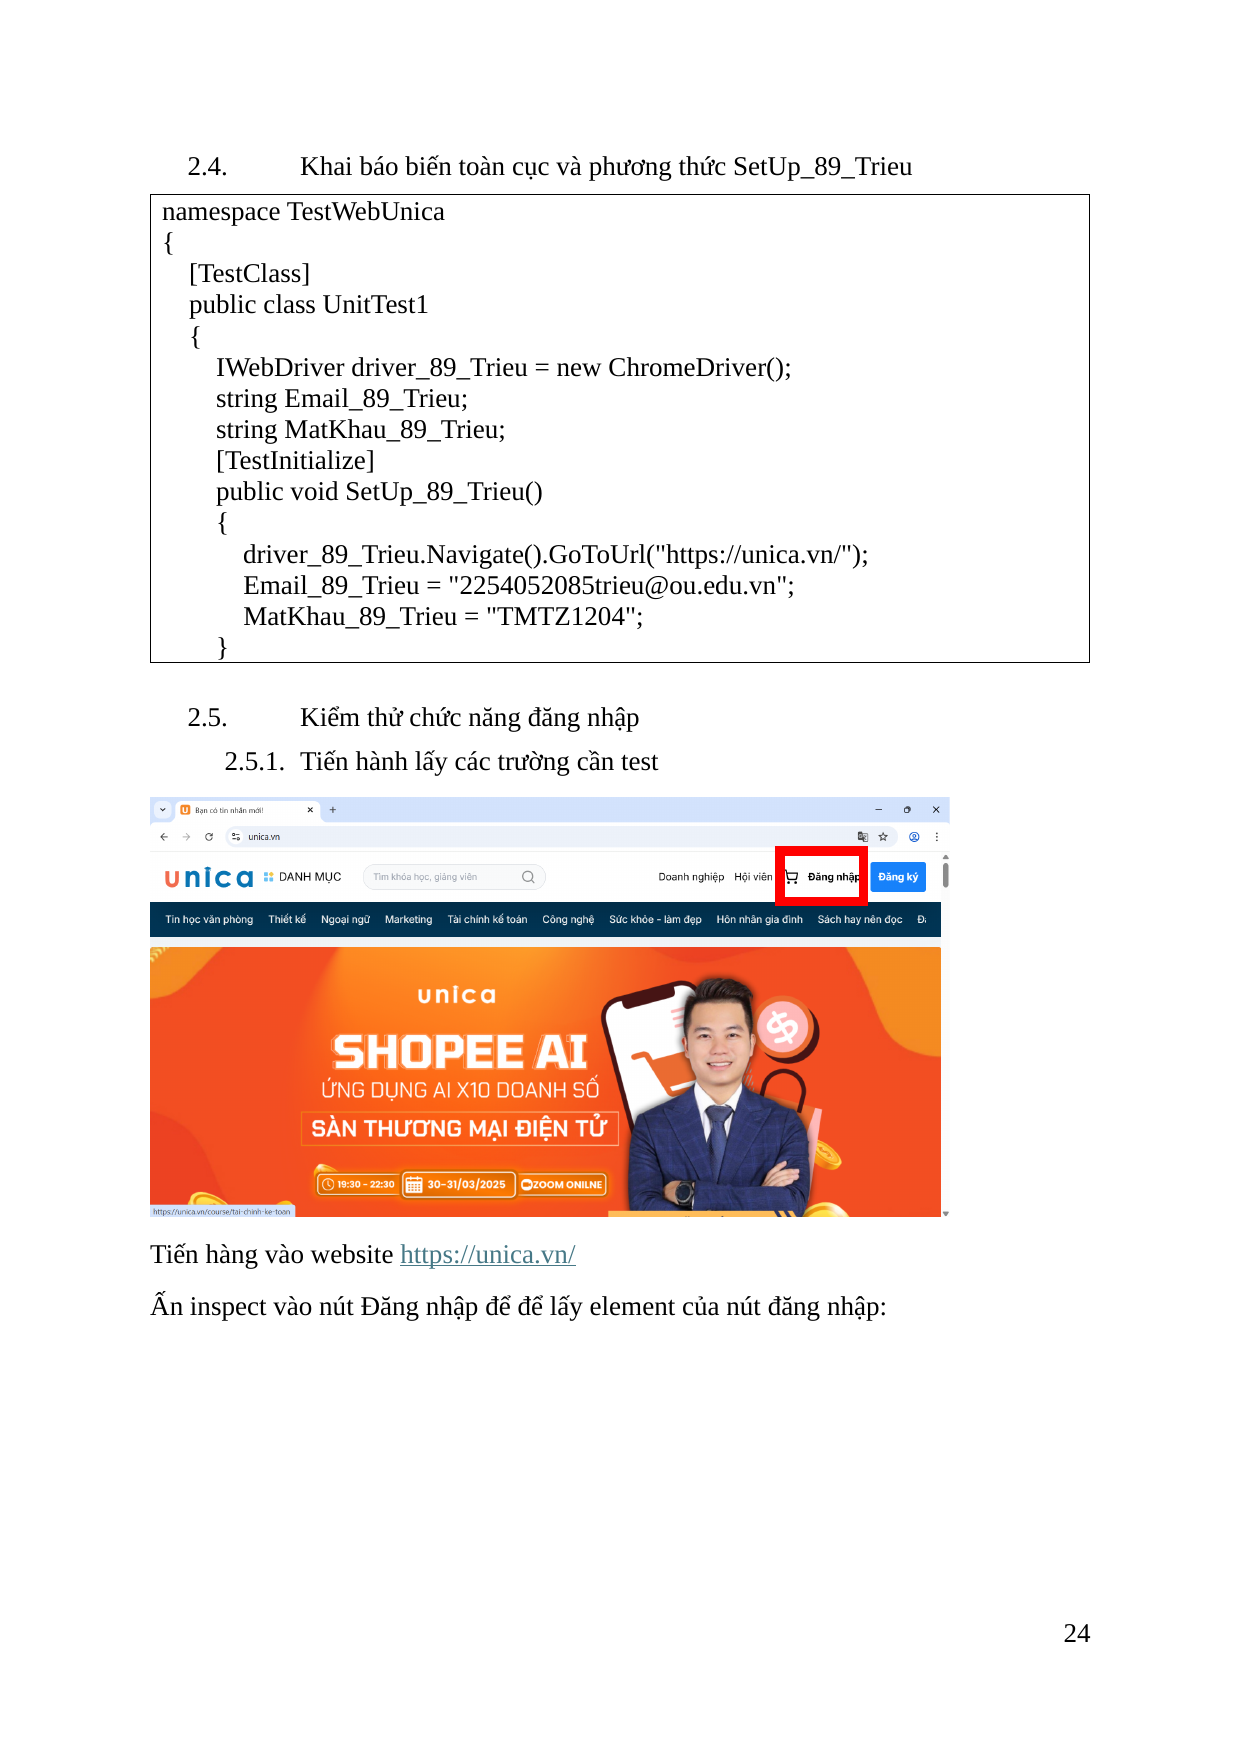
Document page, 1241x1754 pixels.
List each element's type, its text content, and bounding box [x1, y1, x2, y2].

subtitle Kiểm thử chức năng đăng nhập [187, 701, 1090, 732]
subtitle Tiến hành lấy các trường cần test [224, 745, 1090, 776]
picture [150, 797, 950, 1217]
text Tiến hàng vào website https://unica.vn/ [150, 1238, 1090, 1269]
table_header namespace TestWebUnica { [TestClass] public class UnitTest1 { IWebDriver driver_89_Trieu = new ChromeDriver(); string Email_89_Trieu; string MatKhau_89_Trieu; [TestInitialize] public void SetUp_89_Trieu() { driver_89_Trieu.Navigate().GoToUrl("https://unica.vn/"); Email_89_Trieu = "2254052085trieu@ou.edu.vn"; MatKhau_89_Trieu = "TMTZ1204"; } [151, 195, 1089, 662]
subtitle Khai báo biến toàn cục và phương thức SetUp_89_Trieu [187, 150, 1090, 181]
text Ấn inspect vào nút Đăng nhập để để lấy element của nút đăng nhập: [150, 1290, 1090, 1321]
